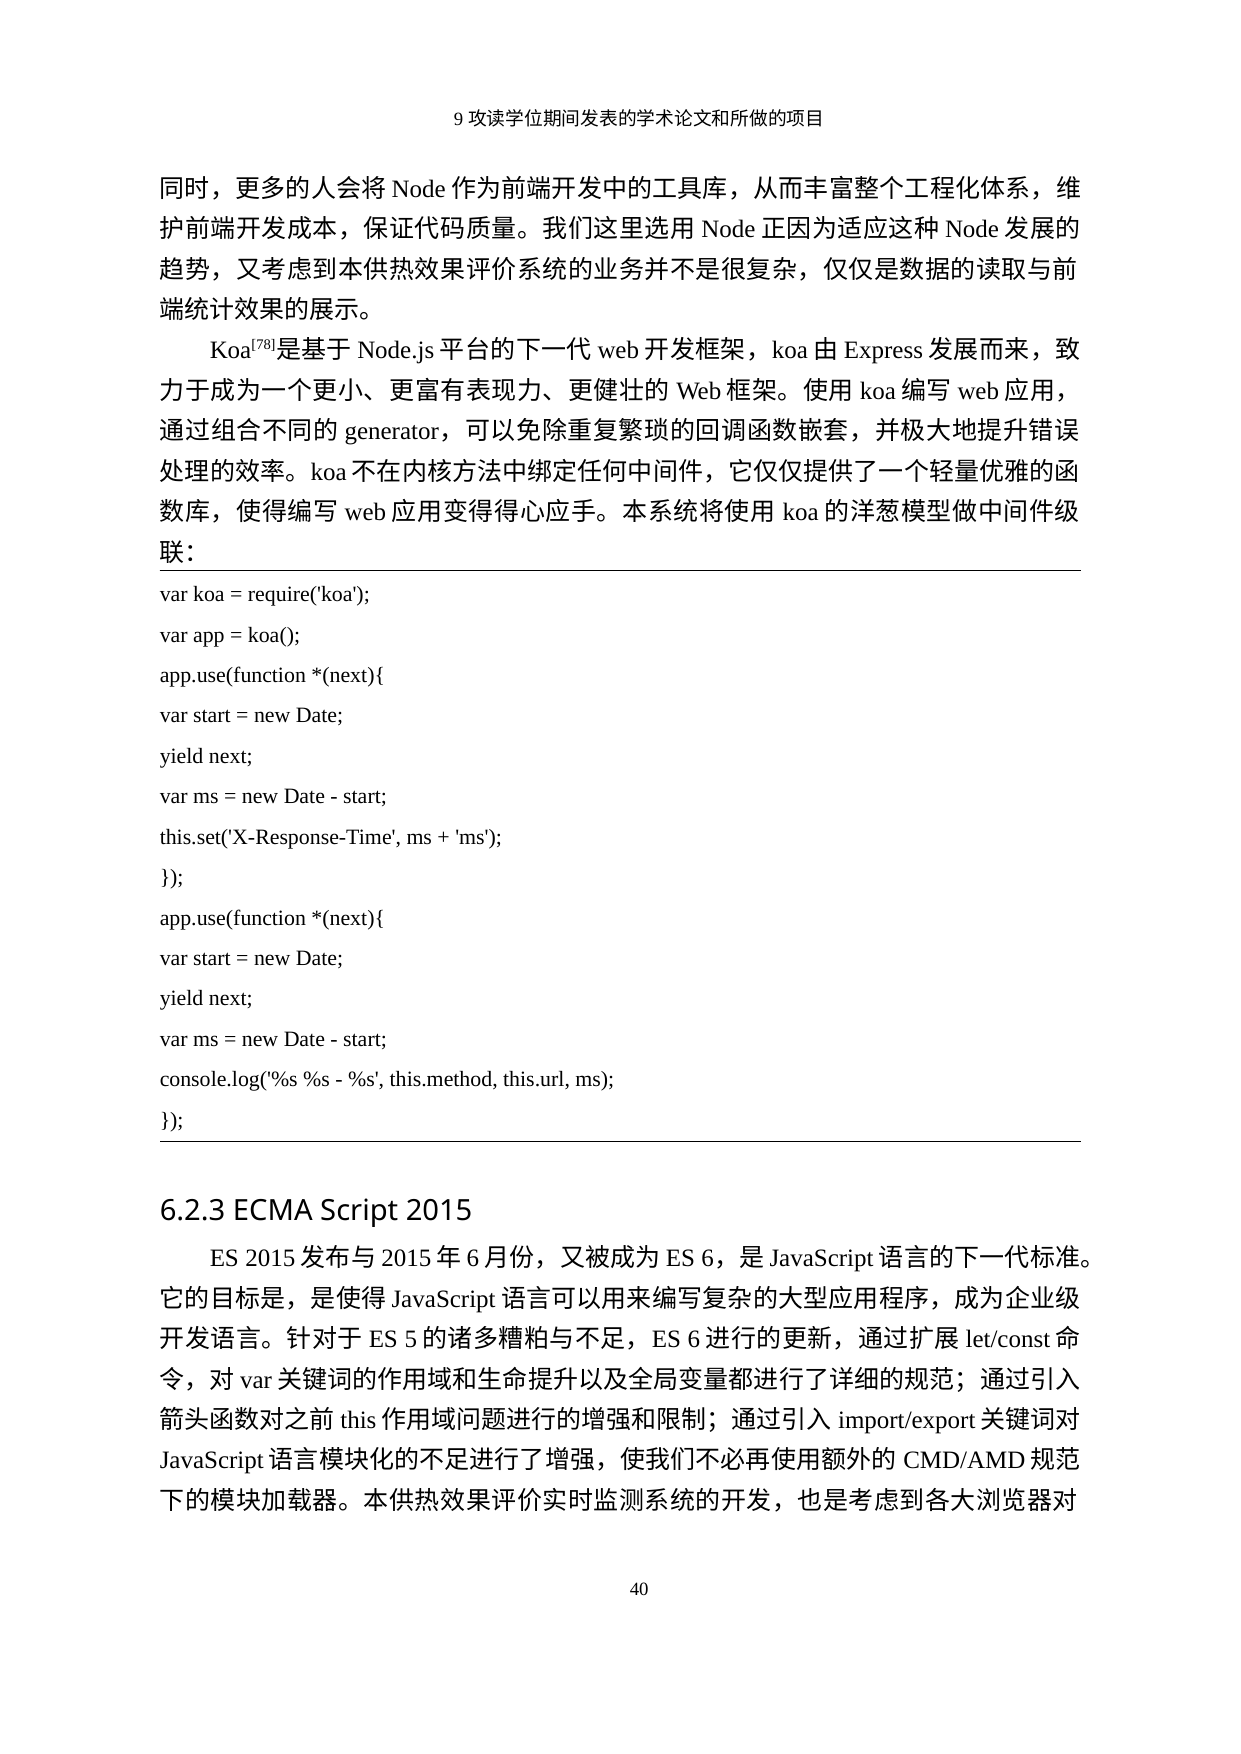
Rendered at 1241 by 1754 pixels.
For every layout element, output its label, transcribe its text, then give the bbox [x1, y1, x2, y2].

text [159, 166, 1081, 328]
text app.use(function *(next){ [159, 897, 1081, 937]
text yield next; [159, 735, 1081, 776]
text var start = new Date; [159, 695, 1081, 735]
text console.log('%s %s - %s', this.method, this.url, ms); [159, 1058, 1081, 1096]
text app.use(function *(next){ [159, 654, 1081, 695]
subtitle 6.2.3 ECMA Script 2015 [159, 1189, 1081, 1229]
text this.set('X-Response-Time', ms + 'ms'); [159, 816, 1081, 856]
text yield next; [159, 978, 1081, 1018]
text var start = new Date; [159, 937, 1081, 978]
text Koa[69]是基于Node.js平台的下一代web开发框架，koa由Express发展而来，致力于成为一个更小、更富有表现力、更健壮的Web框架。使用koa编写web应用，通过组合不同的generator，可以免除重复繁琐的回调函数嵌套，并极大地提升错误处理的效率。koa不在内核方法中绑定任何中间件，它仅仅提供了一个轻量优雅的函数库，使得编写web应用变得得心应手。本系统将使用koa的洋葱模型做中间件级联： [159, 328, 1081, 570]
text var ms = new Date - start; [159, 776, 1081, 816]
text var ms = new Date - start; [159, 1018, 1081, 1058]
text var koa = require('koa'); [159, 571, 1081, 614]
text }); [159, 1096, 1081, 1142]
text }); [159, 856, 1081, 897]
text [159, 1236, 1081, 1519]
text var app = koa(); [159, 614, 1081, 654]
